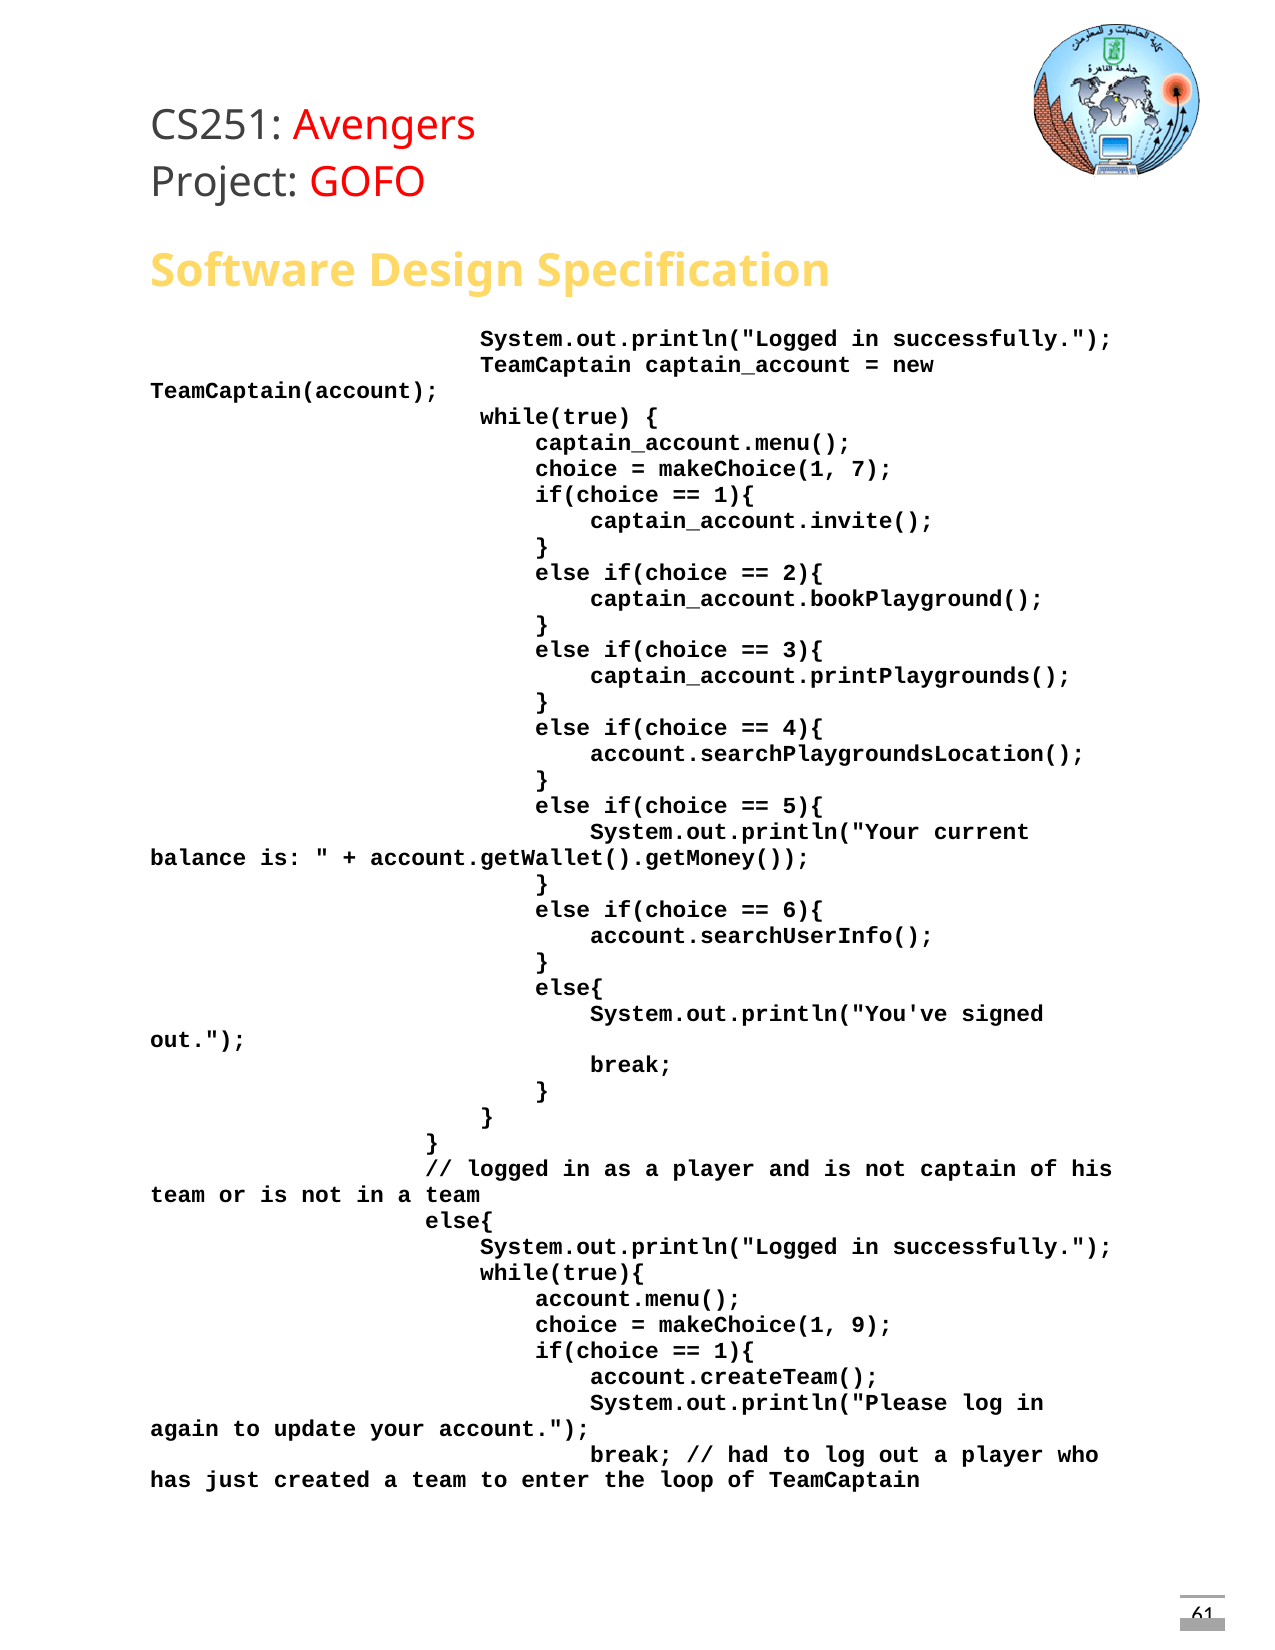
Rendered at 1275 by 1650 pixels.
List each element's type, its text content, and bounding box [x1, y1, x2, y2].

text choice = makeChoice(1, 9); [150, 1313, 1125, 1339]
text System.out.println("Your current balance is: " + account.getWallet().getMoney()); [150, 820, 1125, 872]
text } [150, 1106, 1125, 1132]
text else if(choice == 2){ [150, 561, 1125, 587]
text break; [150, 1054, 1125, 1080]
text TeamCaptain captain_account = new TeamCaptain(account); [150, 353, 1125, 405]
text account.menu(); [150, 1287, 1125, 1313]
text captain_account.invite(); [150, 509, 1125, 535]
text else if(choice == 3){ [150, 639, 1125, 665]
text } [150, 1132, 1125, 1158]
text else{ [150, 1209, 1125, 1235]
text if(choice == 1){ [150, 483, 1125, 509]
text } [150, 691, 1125, 717]
text choice = makeChoice(1, 7); [150, 457, 1125, 483]
text System.out.println("You've signed out."); [150, 1002, 1125, 1054]
picture [1033, 24, 1201, 180]
text captain_account.printPlaygrounds(); [150, 665, 1125, 691]
text while(true) { [150, 405, 1125, 431]
text } [150, 613, 1125, 639]
text account.searchPlaygroundsLocation(); [150, 743, 1125, 768]
text if(choice == 1){ [150, 1339, 1125, 1365]
text account.createTeam(); [150, 1365, 1125, 1391]
text captain_account.menu(); [150, 431, 1125, 457]
text while(true){ [150, 1261, 1125, 1287]
text System.out.println("Logged in successfully."); [150, 1235, 1125, 1261]
text else if(choice == 6){ [150, 898, 1125, 924]
text else if(choice == 4){ [150, 717, 1125, 743]
text } [150, 1080, 1125, 1106]
text } [150, 950, 1125, 976]
text System.out.println("Please log in again to update your account."); [150, 1391, 1125, 1443]
text break; // had to log out a player who has just created a team to enter the loop of TeamCaptain [150, 1443, 1125, 1495]
text account.searchUserInfo(); [150, 924, 1125, 950]
text } [150, 768, 1125, 794]
text System.out.println("Logged in successfully."); [150, 328, 1125, 353]
text captain_account.bookPlayground(); [150, 587, 1125, 613]
text // logged in as a player and is not captain of his team or is not in a team [150, 1158, 1125, 1209]
text } [150, 535, 1125, 561]
text else{ [150, 976, 1125, 1002]
text } [150, 872, 1125, 898]
text else if(choice == 5){ [150, 794, 1125, 820]
